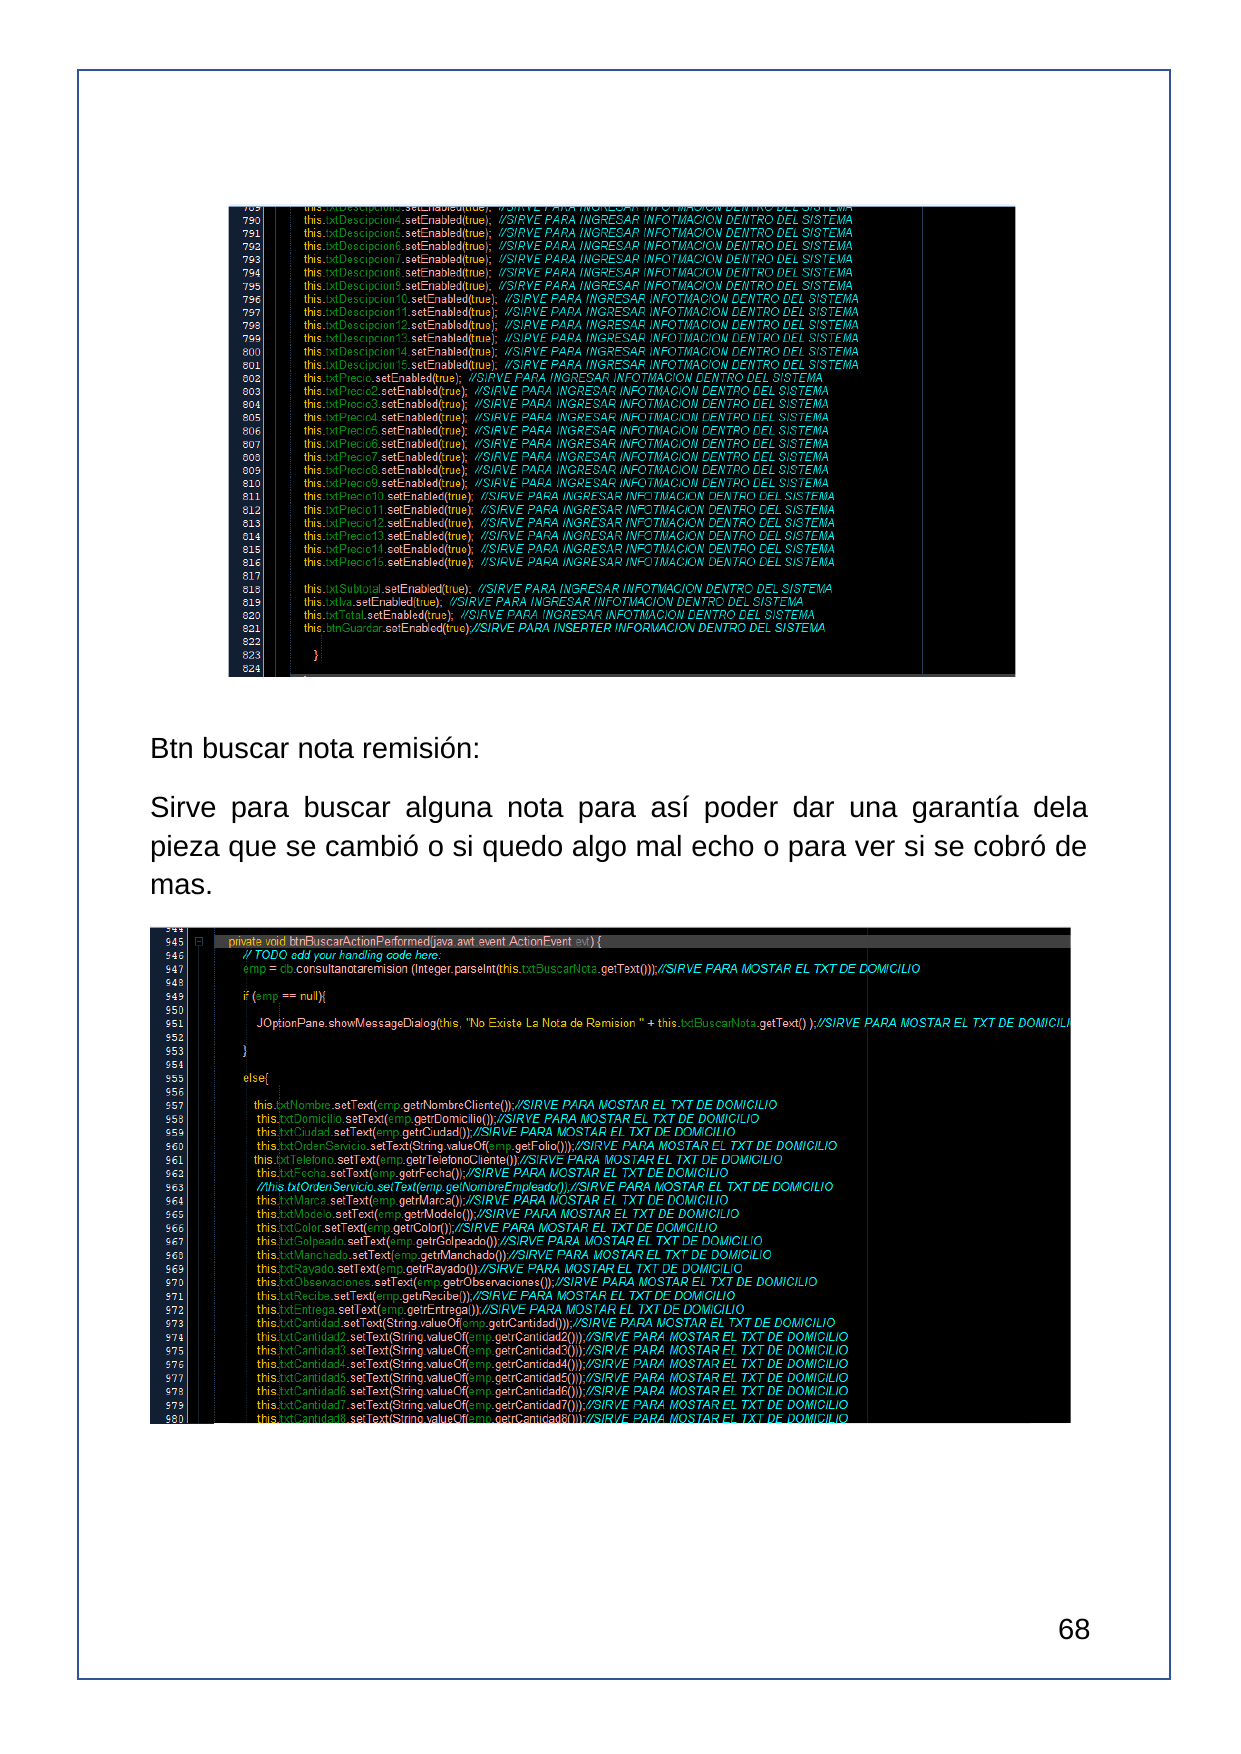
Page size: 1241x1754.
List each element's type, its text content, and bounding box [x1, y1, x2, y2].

text Sirve para buscar alguna nota para así poder dar una garantía dela pieza que se cambió o si quedo algo mal echo o para ver si se cobró de mas. [150, 790, 1090, 901]
text Btn buscar nota remisión: [150, 731, 1090, 764]
picture [227, 204, 1015, 677]
picture [150, 926, 1071, 1424]
